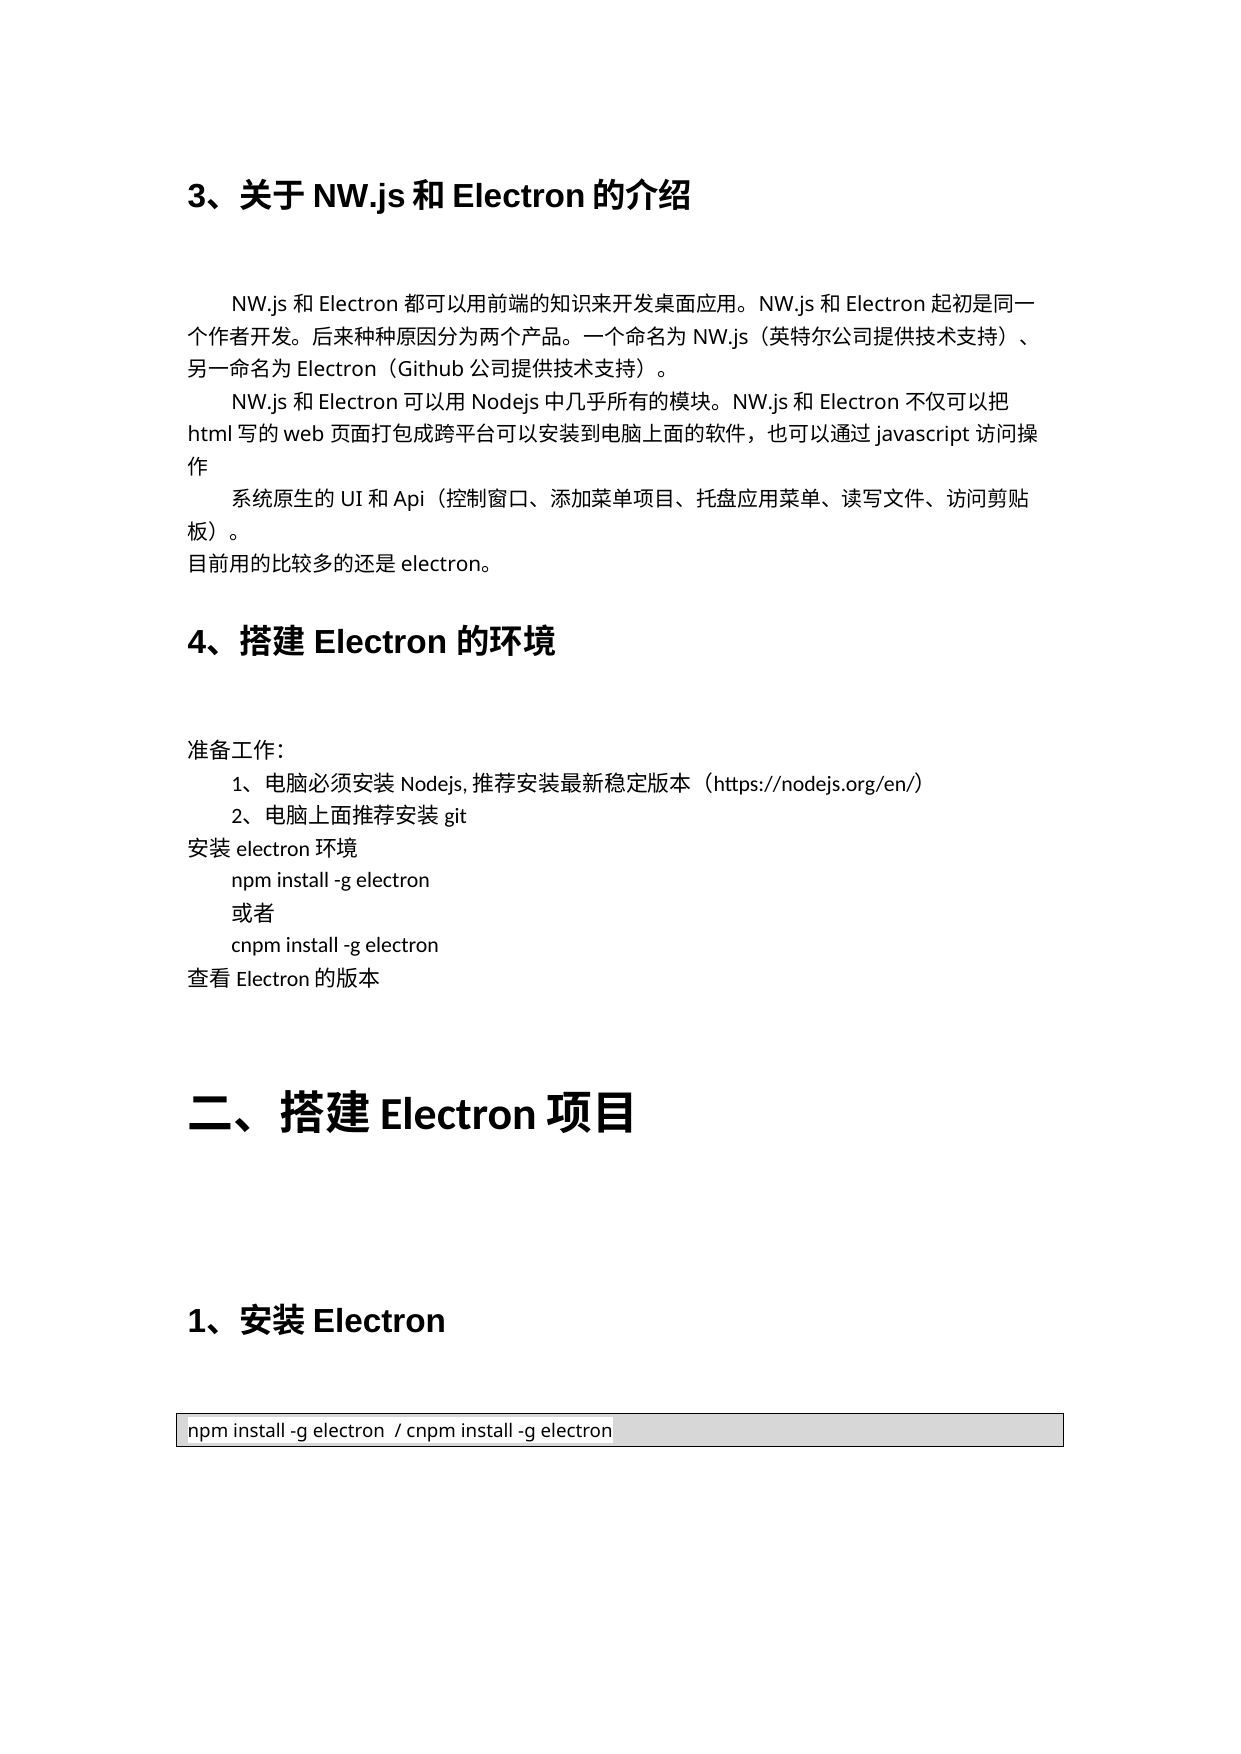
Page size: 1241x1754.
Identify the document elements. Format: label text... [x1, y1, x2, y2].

text 系统原生的 UI 和 Api（控制窗口、添加菜单项目、托盘应用菜单、读写文件、访问剪贴板）。 [187, 482, 1053, 547]
text 安装 electron 环境 [187, 831, 1053, 863]
subtitle 3、关于NW.js和Electron的介绍 [187, 162, 1053, 227]
text 2、电脑上面推荐安装 git [187, 798, 1053, 831]
text NW.js 和Electron 可以用 Nodejs 中几乎所有的模块。NW.js 和 Electron 不仅可以把 html写的 web 页面打包成跨平台可以安装到电脑上面的软件，也可以通过 javascript 访问操作 [187, 384, 1053, 482]
text 或者 [187, 896, 1053, 928]
subtitle 二、搭建Electron项目 [187, 1061, 1053, 1158]
text npm install -g electron [187, 863, 1053, 896]
text 另一命名为 Electron（Github 公司提供技术支持）。 [187, 352, 1053, 384]
text 准备工作： [187, 733, 1053, 766]
subtitle 1、安装Electron [187, 1286, 1053, 1351]
text 查看 Electron 的版本 [187, 961, 1053, 993]
text 1、电脑必须安装 Nodejs, 推荐安装最新稳定版本（https://nodejs.org/en/） [187, 766, 1053, 798]
text NW.js 和 Electron 都可以用前端的知识来开发桌面应用。NW.js 和 Electron 起初是同一 个作者开发。后来种种原因分为两个产品。一个命名为 NW.js（英特尔公司提供技术支持）、 [187, 287, 1053, 352]
text cnpm install -g electron [187, 928, 1053, 961]
table_header npm install -g electron / cnpm install -g electron [177, 1414, 1063, 1446]
subtitle 4、搭建 Electron 的环境 [187, 606, 1053, 671]
text 目前用的比较多的还是 electron。 [187, 547, 1053, 579]
